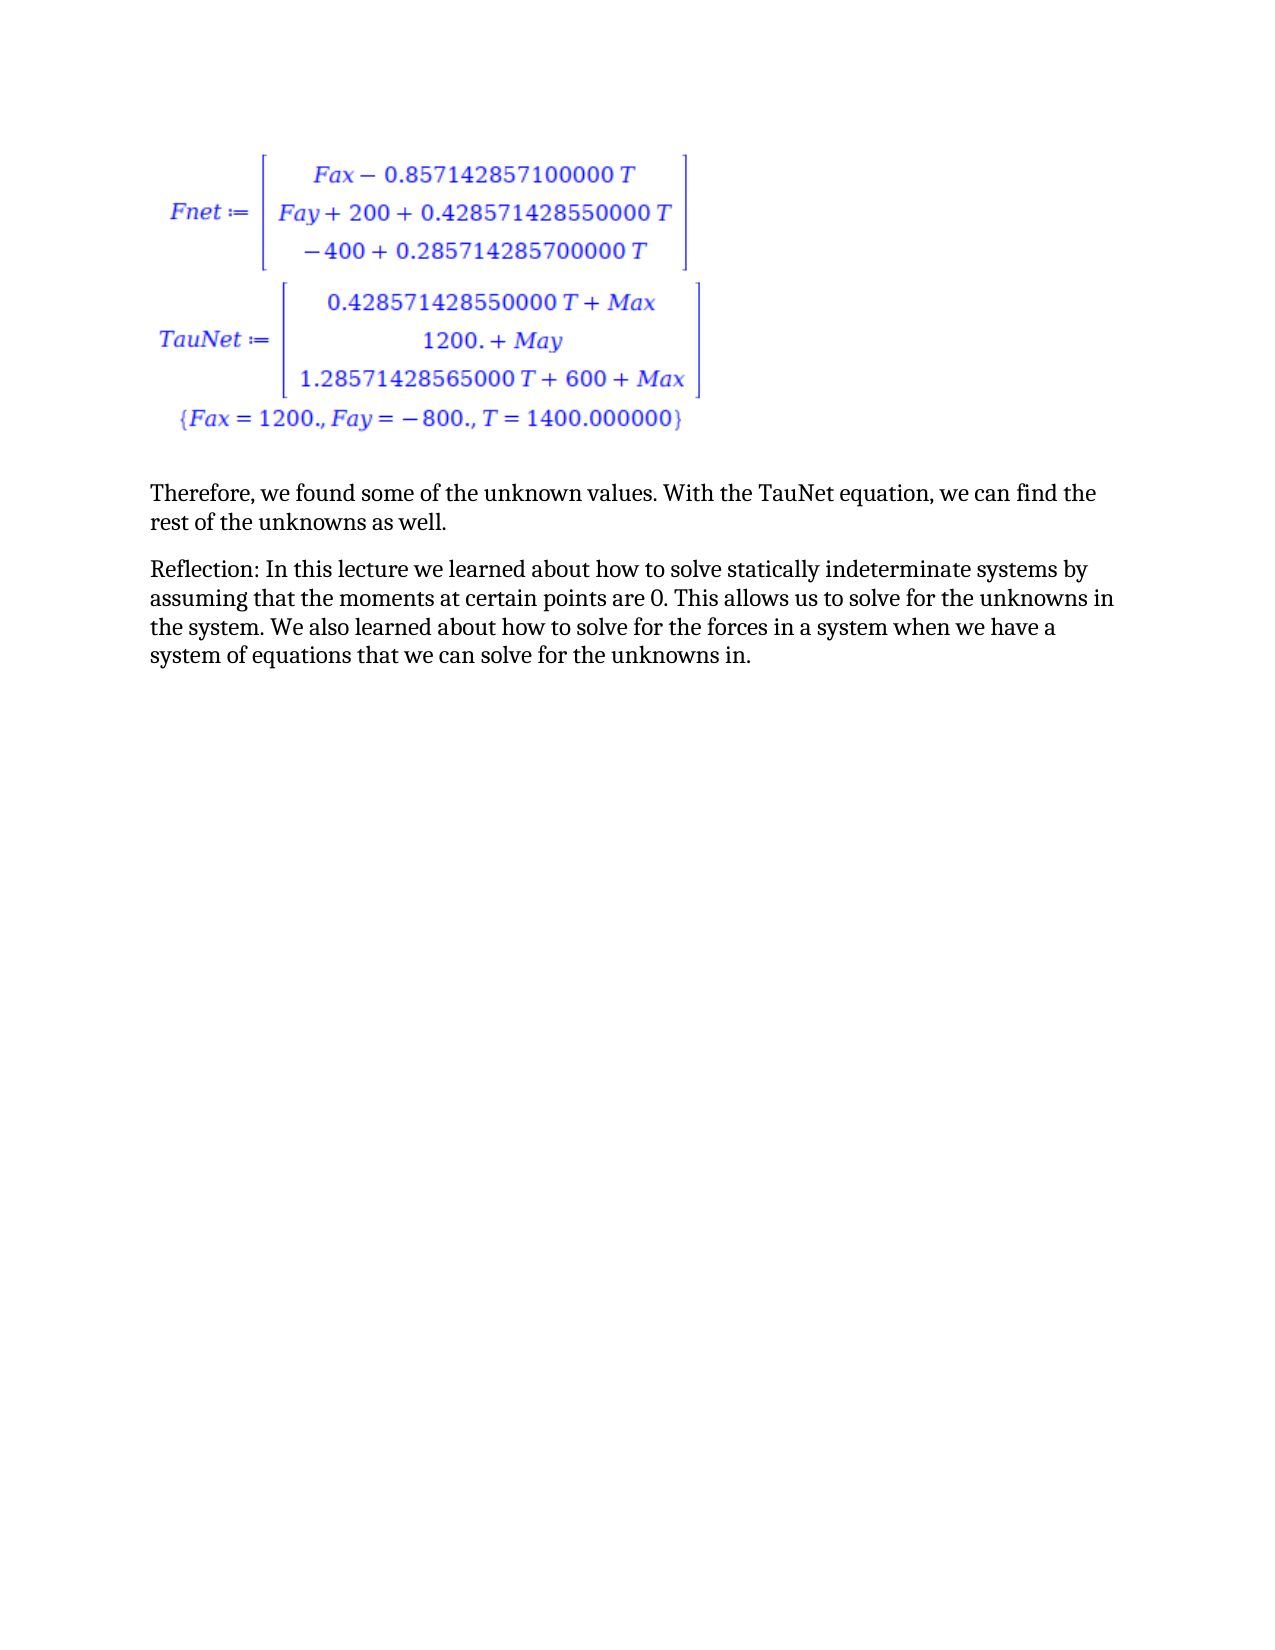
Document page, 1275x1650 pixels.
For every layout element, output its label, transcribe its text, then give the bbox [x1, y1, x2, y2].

picture [150, 150, 741, 460]
text Reflection: In this lecture we learned about how to solve statically indeterminate systems by assuming that the moments at certain points are 0. This allows us to solve for the unknowns in the system. We also learned about how to solve for the forces in a system when we have a system of equations that we can solve for the unknowns in. [150, 555, 1125, 670]
text Therefore, we found some of the unknown values. With the TauNet equation, we can find the rest of the unknowns as well. [150, 479, 1125, 536]
